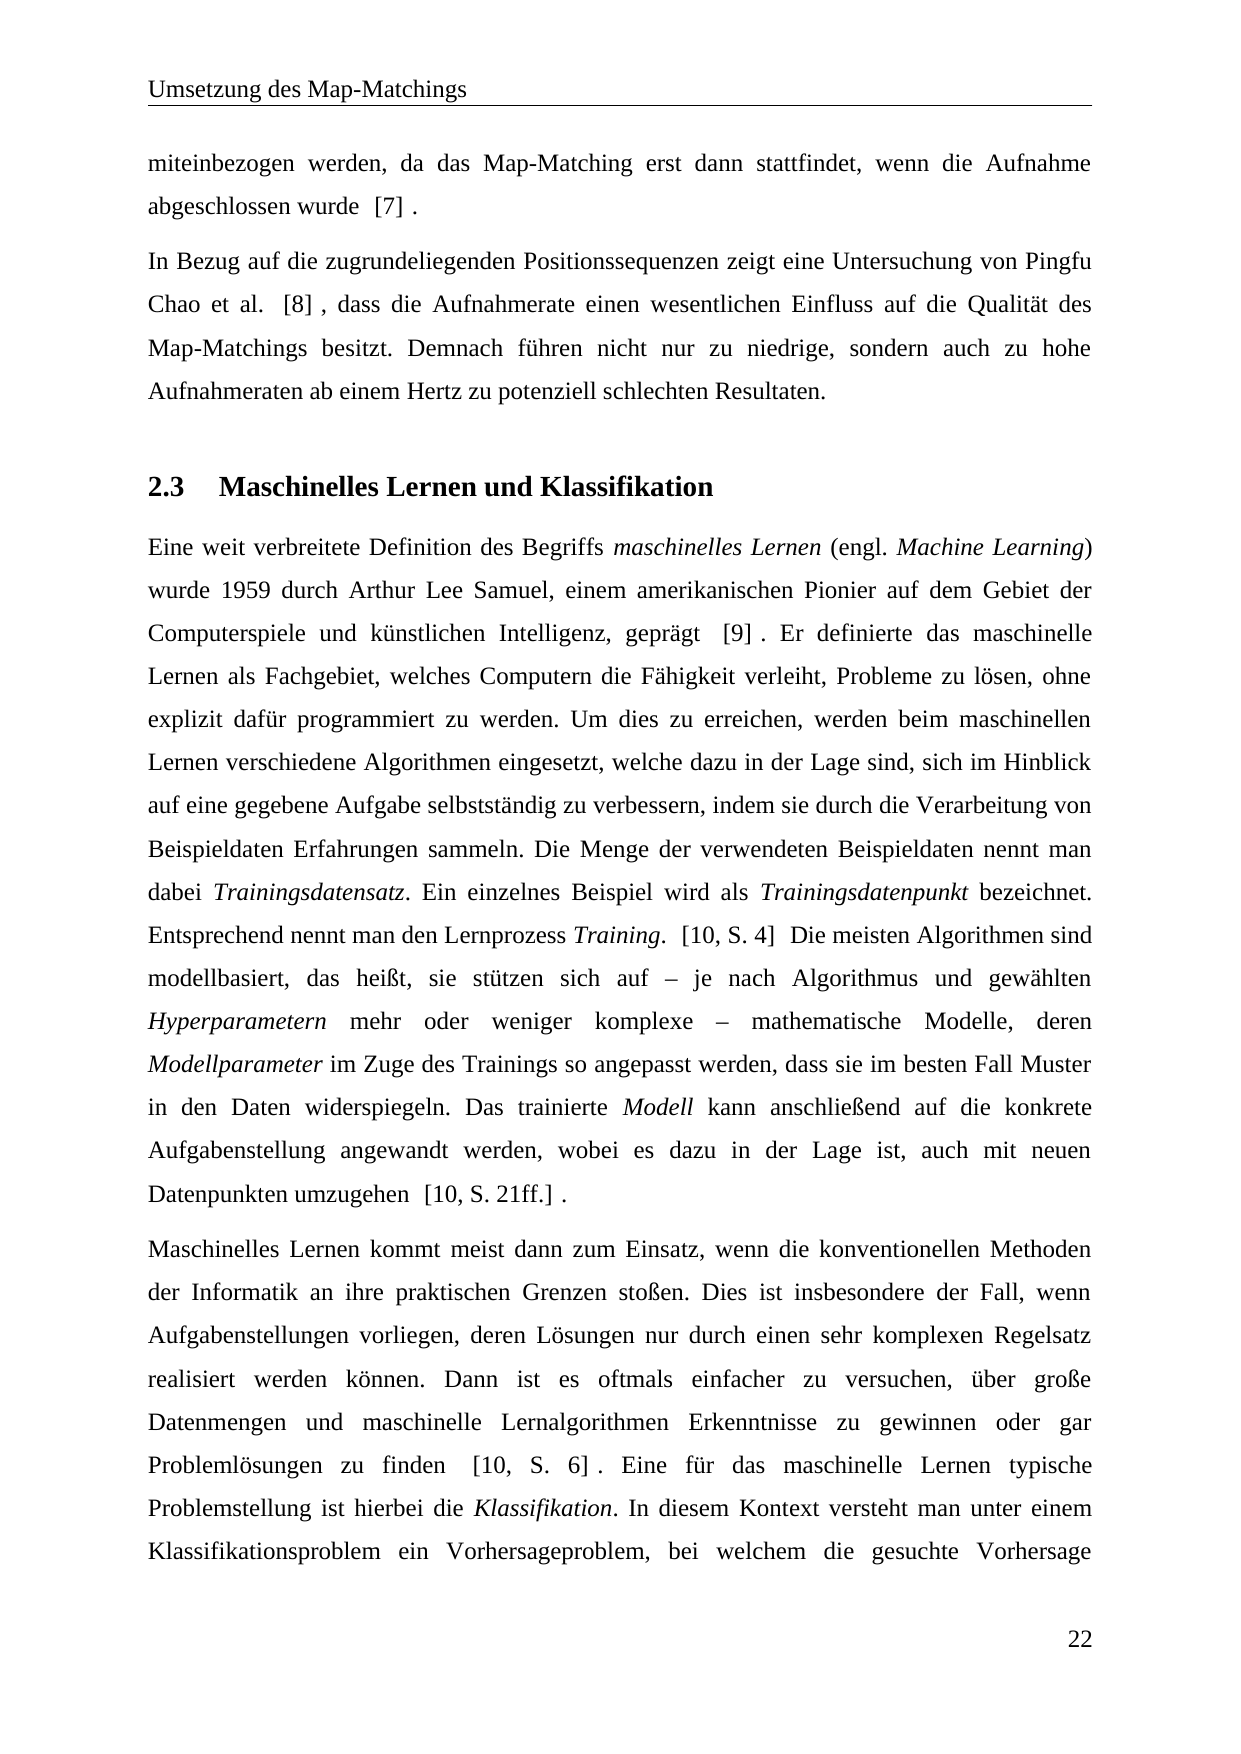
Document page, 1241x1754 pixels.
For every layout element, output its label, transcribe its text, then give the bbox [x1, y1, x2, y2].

text In Bezug auf die zugrundeliegenden Positionssequenzen zeigt eine Untersuchung von Pingfu Chao et al. , dass die Aufnahmerate einen wesentlichen Einfluss auf die Qualität des Map-Matchings besitzt. Demnach führen nicht nur zu niedrige, sondern auch zu hohe Aufnahmeraten ab einem Hertz zu potenziell schlechten Resultaten. [148, 246, 1092, 404]
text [148, 148, 1092, 219]
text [148, 1234, 1092, 1565]
subtitle Maschinelles Lernen und Klassifikation [148, 469, 1092, 502]
text Eine weit verbreitete Definition des Begriffs maschinelles Lernen (engl. Machine Learning) wurde 1959 durch Arthur Lee Samuel, einem amerikanischen Pionier auf dem Gebiet der Computerspiele und künstlichen Intelligenz, geprägt . Er definierte das maschinelle Lernen als Fachgebiet, welches Computern die Fähigkeit verleiht, Probleme zu lösen, ohne explizit dafür programmiert zu werden. Um dies zu erreichen, werden beim maschinellen Lernen verschiedene Algorithmen eingesetzt, welche dazu in der Lage sind, sich im Hinblick auf eine gegebene Aufgabe selbstständig zu verbessern, indem sie durch die Verarbeitung von Beispieldaten Erfahrungen sammeln. Die Menge der verwendeten Beispieldaten nennt man dabei Trainingsdatensatz. Ein einzelnes Beispiel wird als Trainingsdatenpunkt bezeichnet. Entsprechend nennt man den Lernprozess Training. Die meisten Algorithmen sind modellbasiert, das heißt, sie stützen sich auf – je nach Algorithmus und gewählten Hyperparametern mehr oder weniger komplexe – mathematische Modelle, deren Modellparameter im Zuge des Trainings so angepasst werden, dass sie im besten Fall Muster in den Daten widerspiegeln. Das trainierte Modell kann anschließend auf die konkrete Aufgabenstellung angewandt werden, wobei es dazu in der Lage ist, auch mit neuen Datenpunkten umzugehen . [148, 532, 1092, 1207]
